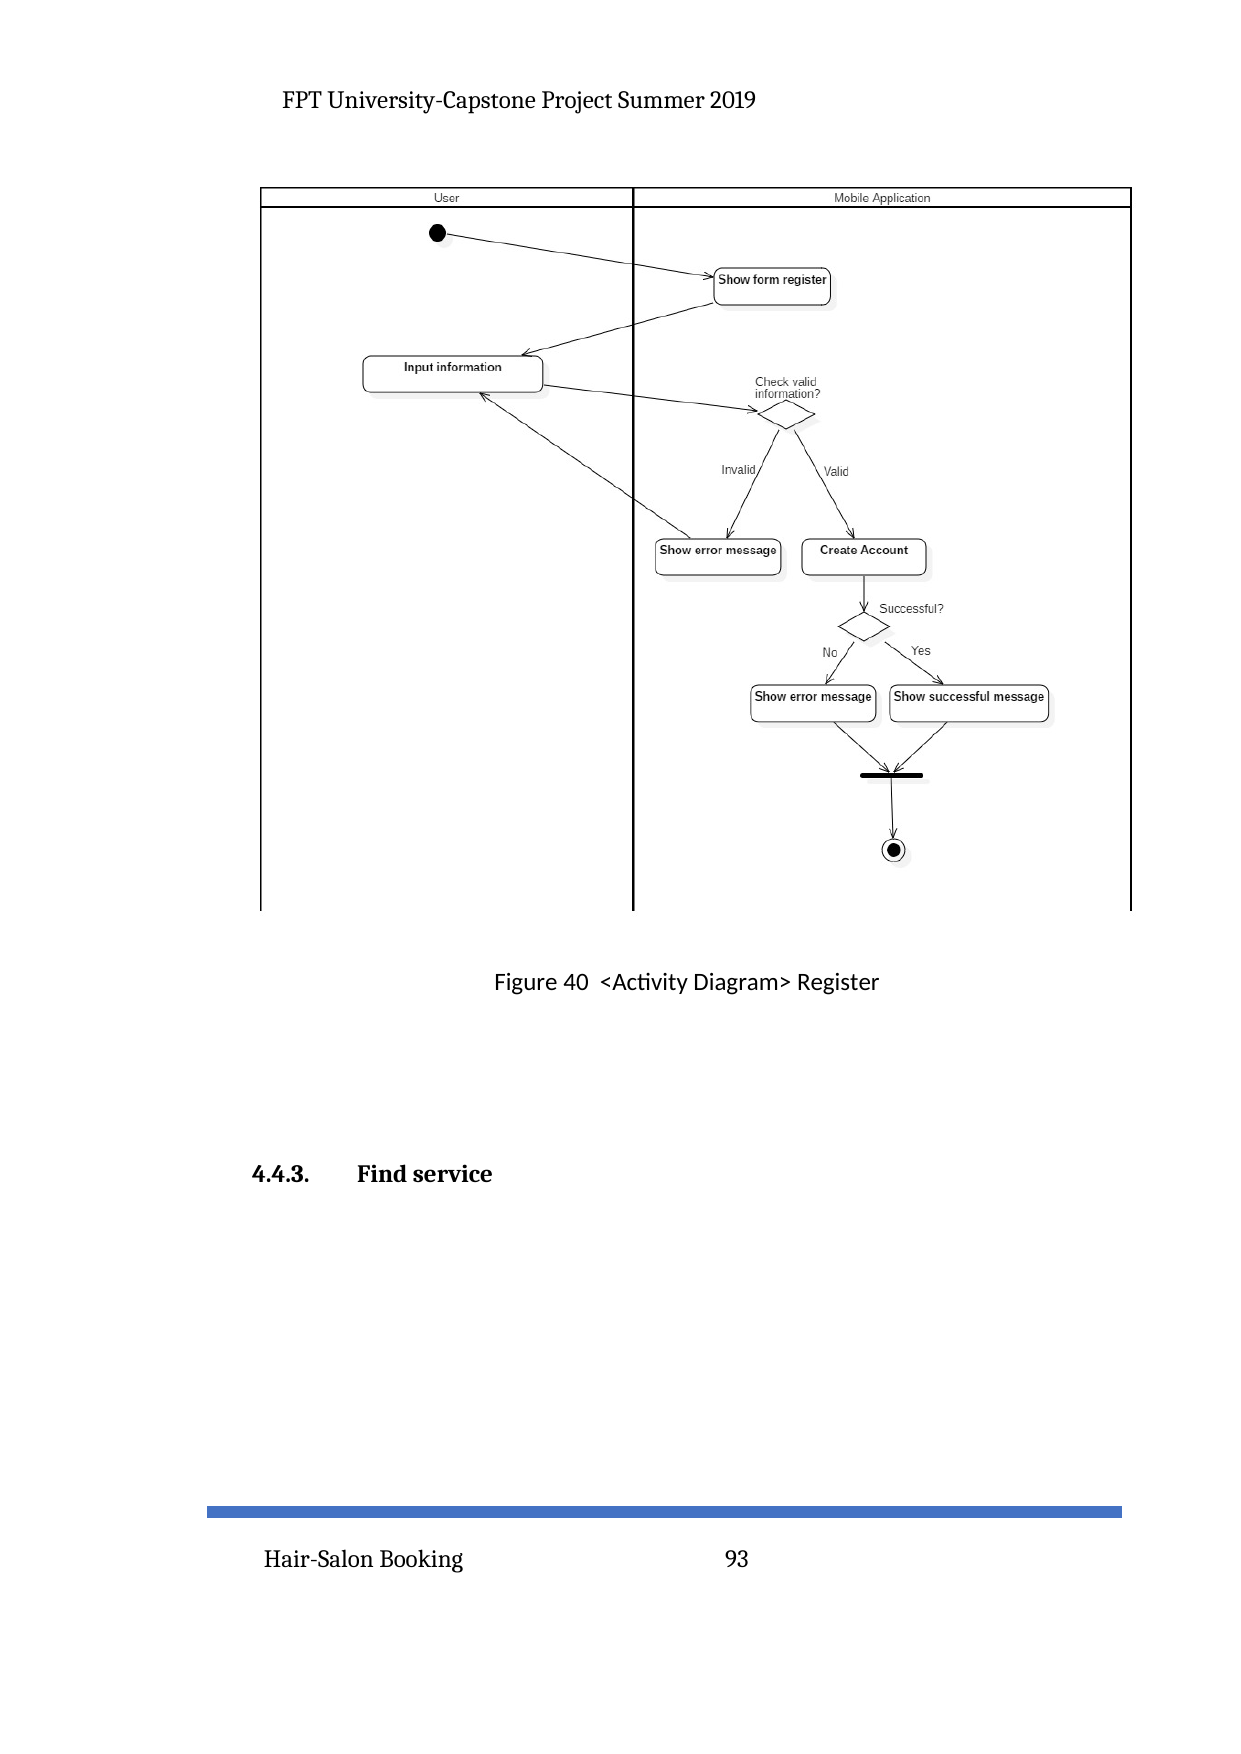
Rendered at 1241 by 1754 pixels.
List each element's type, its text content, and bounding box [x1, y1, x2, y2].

text Figure 40 <Activity Diagram> Register [252, 966, 1122, 996]
picture [251, 178, 1167, 947]
subtitle Find service [207, 1160, 1122, 1189]
